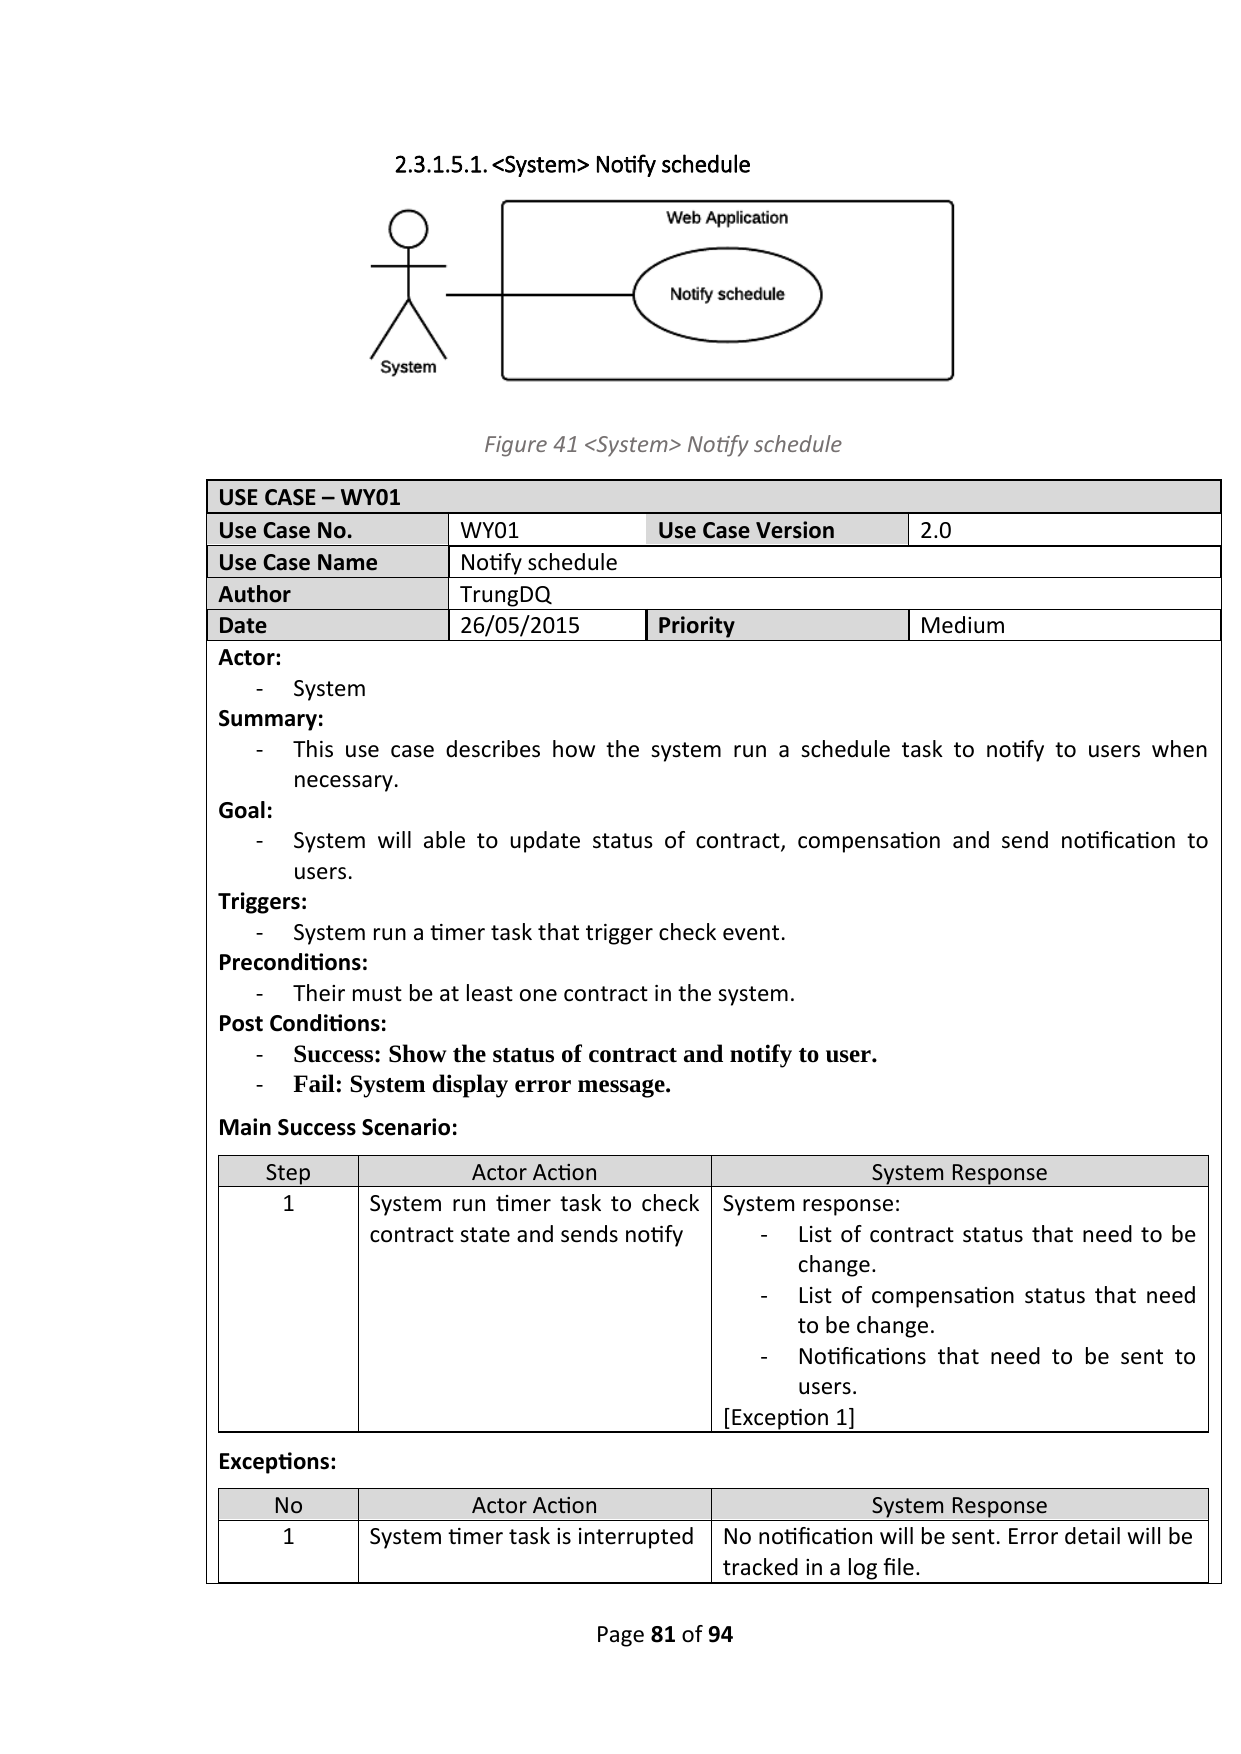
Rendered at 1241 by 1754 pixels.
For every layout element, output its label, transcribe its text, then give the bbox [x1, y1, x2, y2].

table_header USE CASE – WY01 [208, 481, 1220, 512]
table_cell Priority [648, 610, 908, 640]
table_cell 26/05/2015 [450, 610, 645, 640]
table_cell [207, 641, 1221, 1583]
table_cell Use Case Name [208, 546, 448, 577]
table_cell Notify schedule [450, 547, 1220, 577]
subtitle <System> Notify schedule [394, 148, 1122, 178]
table_cell WY01 [449, 514, 646, 544]
text Figure 41 <System> Notify schedule [207, 428, 1122, 458]
table_cell 2.0 [909, 514, 1221, 544]
table_cell TrungDQ [449, 578, 1221, 609]
table_cell Author [207, 578, 448, 609]
table_cell Date [208, 610, 448, 640]
table_cell Use Case No. [207, 514, 448, 544]
table_cell Medium [910, 610, 1220, 640]
picture [356, 180, 973, 409]
table_cell Use Case Version [646, 514, 908, 544]
